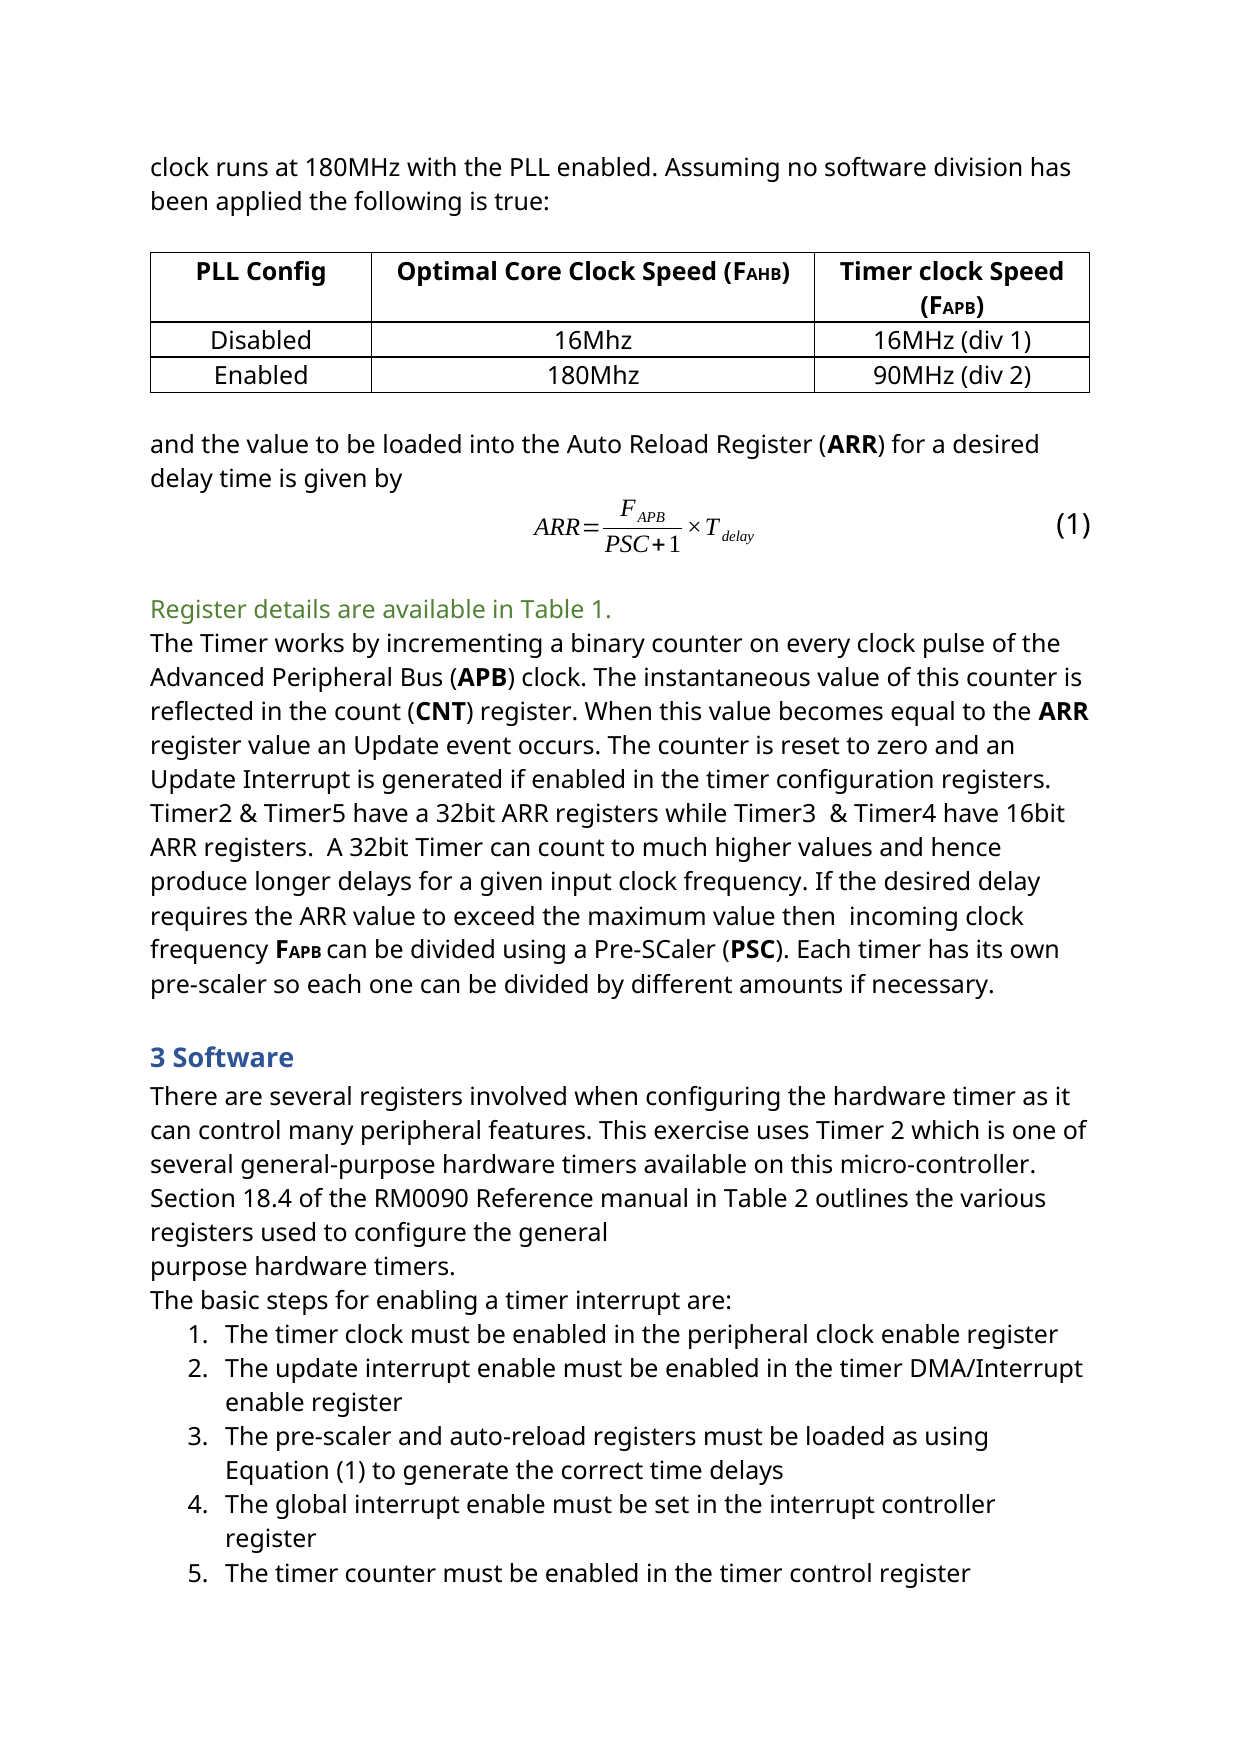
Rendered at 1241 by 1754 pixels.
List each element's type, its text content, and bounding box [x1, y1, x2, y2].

list The pre-scaler and auto-reload registers must be loaded as using Equation (1) to generate the correct time delays [187, 1419, 1090, 1487]
subtitle 3 Software [150, 1038, 1090, 1075]
text (1) [150, 495, 1090, 557]
table_cell Disabled [151, 323, 371, 356]
text Timer2 & Timer5 have a 32bit ARR registers while Timer3 & Timer4 have 16bit ARR registers. A 32bit Timer can count to much higher values and hence produce longer delays for a given input clock frequency. If the desired delay requires the ARR value to exceed the maximum value then incoming clock frequency FAPB can be divided using a Pre-SCaler (PSC). Each timer has its own pre-scaler so each one can be divided by different amounts if necessary. [150, 796, 1090, 1000]
text and the value to be loaded into the Auto Reload Register (ARR) for a desired delay time is given by [150, 427, 1090, 495]
text clock runs at 180MHz with the PLL enabled. Assuming no software division has been applied the following is true: [150, 150, 1090, 218]
table_cell 90MHz (div 2) [815, 358, 1089, 392]
table_cell 16Mhz [372, 323, 814, 356]
text The Timer works by incrementing a binary counter on every clock pulse of the Advanced Peripheral Bus (APB) clock. The instantaneous value of this counter is reflected in the count (CNT) register. When this value becomes equal to the ARR register value an Update event occurs. The counter is reset to zero and an Update Interrupt is generated if enabled in the timer configuration registers. [150, 626, 1090, 796]
text The basic steps for enabling a timer interrupt are: [150, 1283, 1090, 1317]
list The global interrupt enable must be set in the interrupt controller register [187, 1487, 1090, 1555]
text There are several registers involved when configuring the hardware timer as it can control many peripheral features. This exercise uses Timer 2 which is one of several general-purpose hardware timers available on this micro-controller. Section 18.4 of the RM0090 Reference manual in Table 2 outlines the various registers used to configure the general [150, 1078, 1090, 1249]
text Register details are available in Table 1. [150, 592, 1090, 626]
table_header Optimal Core Clock Speed (FAHB) [372, 253, 814, 321]
table_cell Enabled [151, 358, 371, 392]
table_header Timer clock Speed (FAPB) [815, 253, 1089, 321]
table_header PLL Config [151, 253, 371, 321]
list The timer counter must be enabled in the timer control register [187, 1555, 1090, 1589]
table_cell 180Mhz [372, 358, 814, 392]
list The update interrupt enable must be enabled in the timer DMA/Interrupt enable register [187, 1351, 1090, 1419]
list The timer clock must be enabled in the peripheral clock enable register [187, 1317, 1090, 1351]
text purpose hardware timers. [150, 1249, 1090, 1283]
table_cell 16MHz (div 1) [815, 323, 1089, 356]
